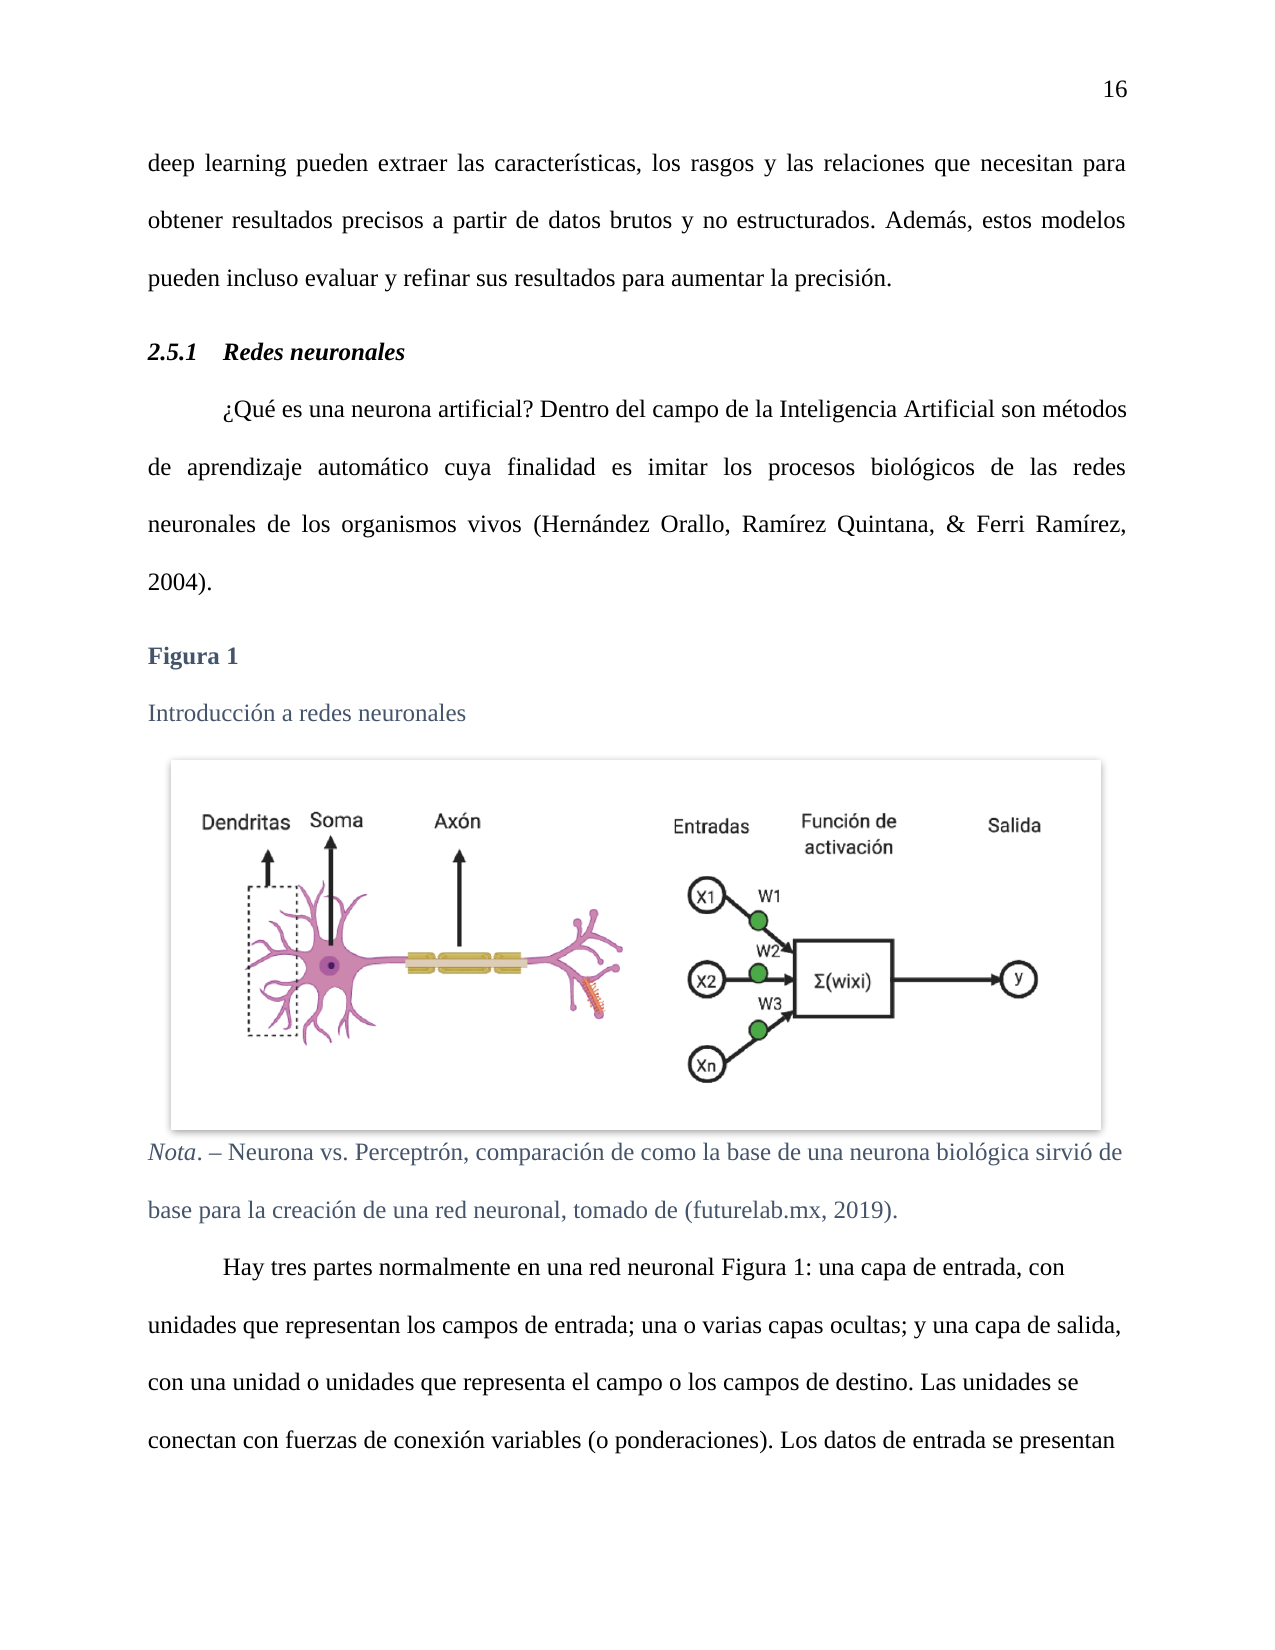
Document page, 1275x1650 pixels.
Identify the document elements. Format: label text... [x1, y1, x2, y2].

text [148, 148, 1127, 291]
picture [186, 775, 1087, 1115]
text Figura 1 Introducción a redes neuronales [148, 641, 1127, 727]
text Nota. – Neurona vs. Perceptrón, comparación de como la base de una neurona biológica sirvió de base para la creación de una red neuronal, tomado de . [148, 1137, 1127, 1224]
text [148, 1252, 1127, 1454]
subtitle Redes neuronales [148, 337, 1127, 366]
text ¿Qué es una neurona artificial? Dentro del campo de la Inteligencia Artificial son métodos de aprendizaje automático cuya finalidad es imitar los procesos biológicos de las redes neuronales de los organismos vivos. [148, 394, 1127, 596]
